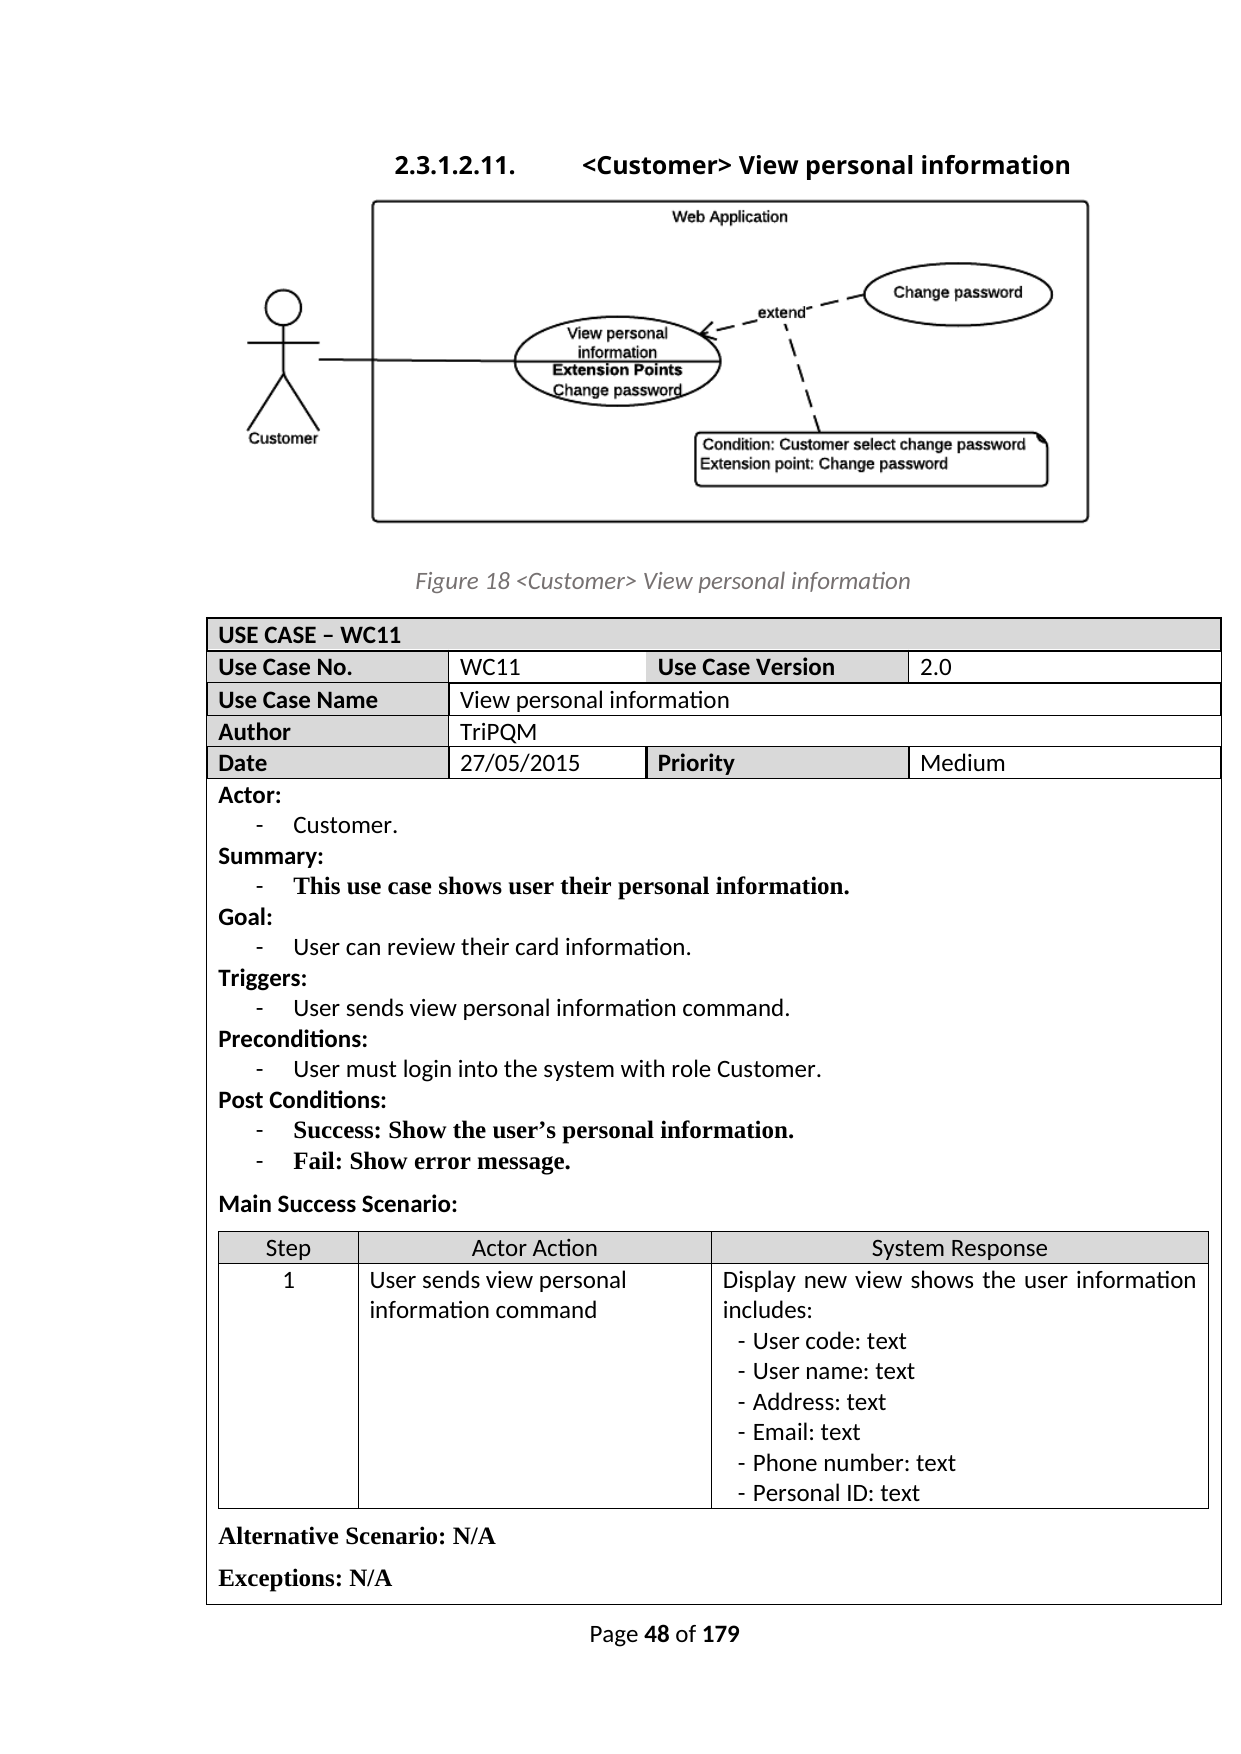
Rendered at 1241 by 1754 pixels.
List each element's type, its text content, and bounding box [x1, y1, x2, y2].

table_cell View personal information [450, 684, 1220, 715]
table_cell Use Case Name [208, 683, 448, 715]
text Figure 18 <Customer> View personal information [207, 566, 1122, 596]
table_cell Use Case Version [646, 652, 908, 682]
subtitle <Customer> View personal information [394, 148, 1122, 182]
table_cell Medium [910, 747, 1220, 778]
table_cell TriPQM [449, 716, 1221, 746]
table_cell 2.0 [909, 652, 1221, 682]
picture [208, 184, 1121, 547]
table_cell 27/05/2015 [450, 747, 645, 778]
table_cell Date [208, 747, 448, 778]
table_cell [207, 779, 1221, 1604]
table_cell Author [207, 716, 448, 746]
table_cell Priority [648, 747, 908, 778]
table_cell Use Case No. [207, 652, 448, 682]
table_header USE CASE – WC11 [208, 619, 1220, 649]
table_cell WC11 [449, 652, 646, 682]
